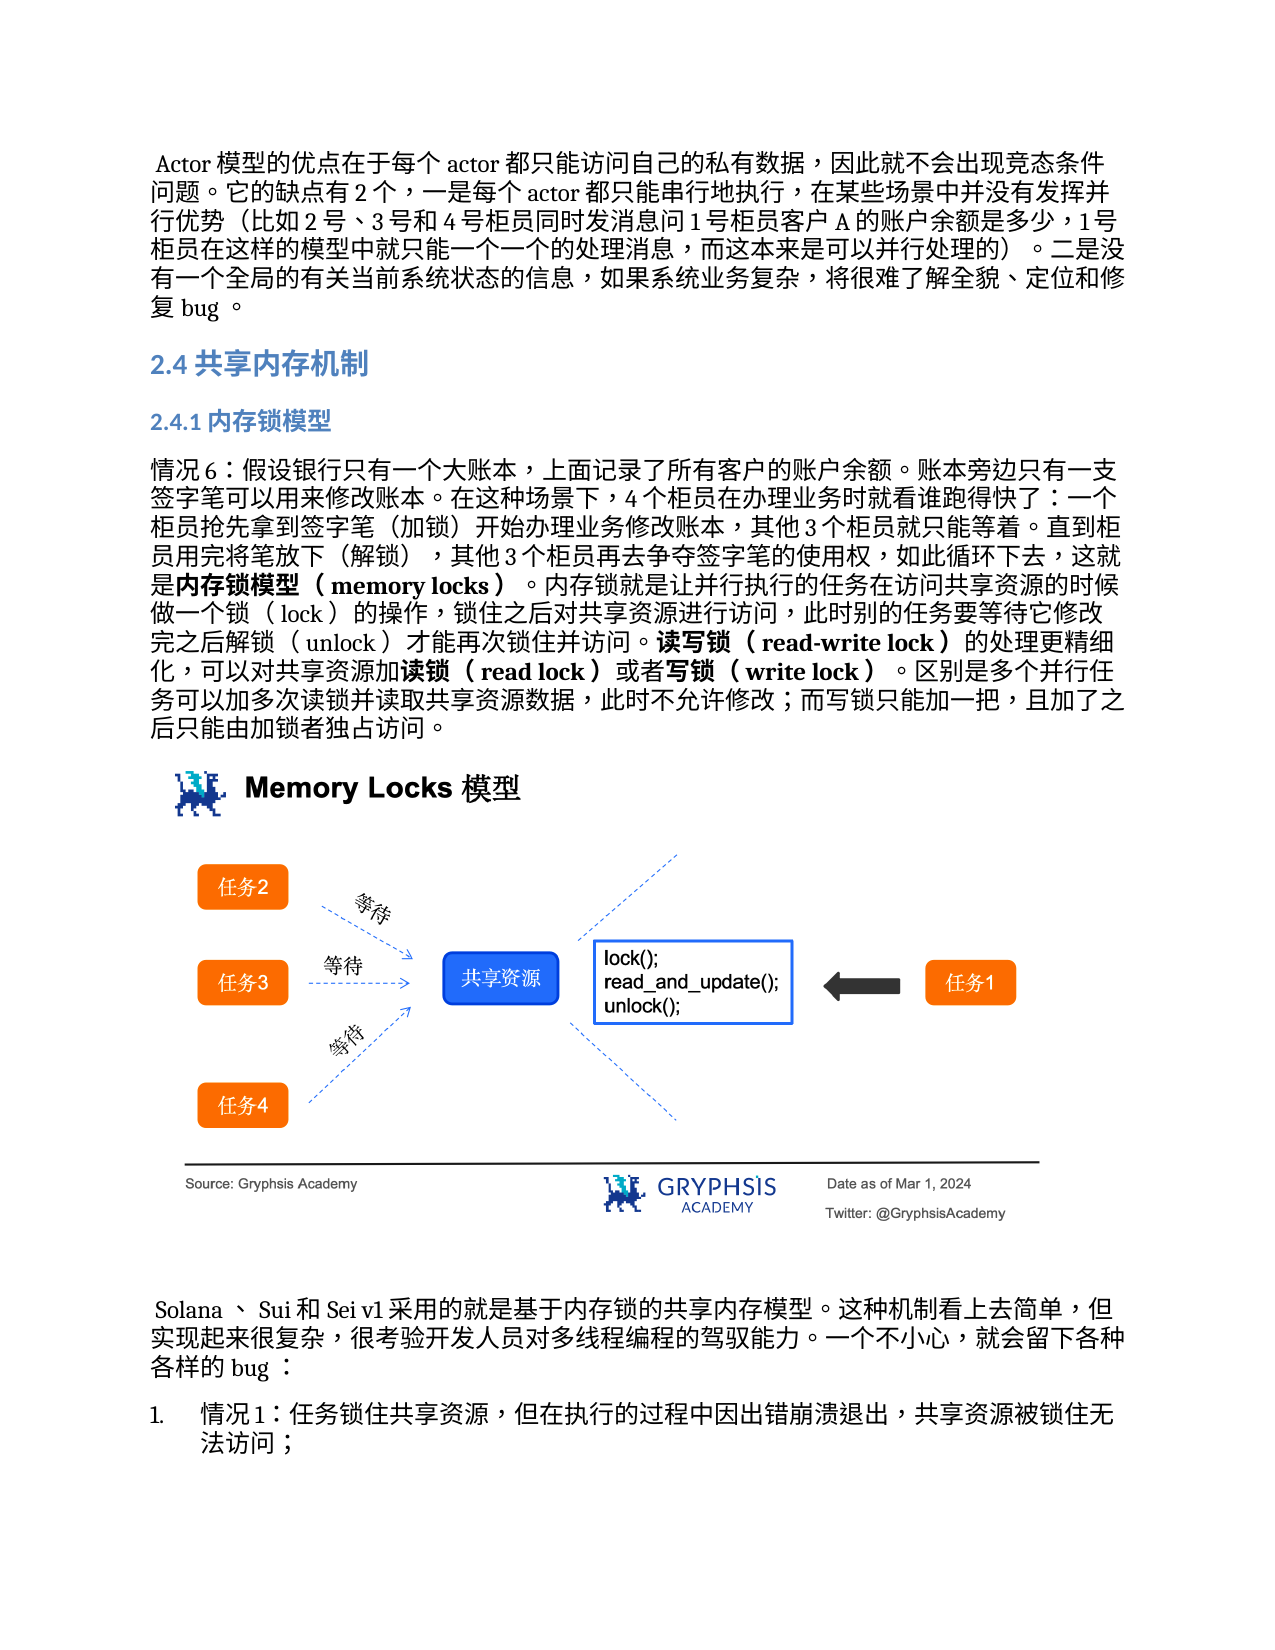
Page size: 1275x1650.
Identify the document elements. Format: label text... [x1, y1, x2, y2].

text Actor 模型的优点在于每个 actor 都只能访问自己的私有数据，因此就不会出现竞态条件问题。它的缺点有2个，一是每个 actor 都只能串行地执行，在某些场景中并没有发挥并行优势（比如2号、3号和4号柜员同时发消息问1号柜员客户A的账户余额是多少，1号柜员在这样的模型中就只能一个一个的处理消息，而这本来是可以并行处理的）。二是没有一个全局的有关当前系统状态的信息，如果系统业务复杂，将很难了解全貌、定位和修复 bug 。 [150, 150, 1125, 322]
list 情况1：任务锁住共享资源，但在执行的过程中因出错崩溃退出，共享资源被锁住无法访问； [150, 1401, 1125, 1458]
picture [168, 762, 1044, 1228]
subtitle 2.4.1 内存锁模型 [150, 404, 1125, 438]
subtitle 2.4 共享内存机制 [150, 343, 1125, 383]
text Solana 、 Sui 和 Sei v1 采用的就是基于内存锁的共享内存模型。这种机制看上去简单，但实现起来很复杂，很考验开发人员对多线程编程的驾驭能力。一个不小心，就会留下各种各样的 bug ： [150, 1296, 1125, 1382]
text 情况6：假设银行只有一个大账本，上面记录了所有客户的账户余额。账本旁边只有一支签字笔可以用来修改账本。在这种场景下，4个柜员在办理业务时就看谁跑得快了：一个柜员抢先拿到签字笔（加锁）开始办理业务修改账本，其他3个柜员就只能等着。直到柜员用完将笔放下（解锁），其他3个柜员再去争夺签字笔的使用权，如此循环下去，这就是内存锁模型（ memory locks ）。内存锁就是让并行执行的任务在访问共享资源的时候做一个锁（ lock ）的操作，锁住之后对共享资源进行访问，此时别的任务要等待它修改完之后解锁（ unlock ）才能再次锁住并访问。读写锁（ read-write lock ）的处理更精细化，可以对共享资源加读锁（ read lock ）或者写锁（ write lock ）。区别是多个并行任务可以加多次读锁并读取共享资源数据，此时不允许修改；而写锁只能加一把，且加了之后只能由加锁者独占访问。 [150, 457, 1125, 744]
